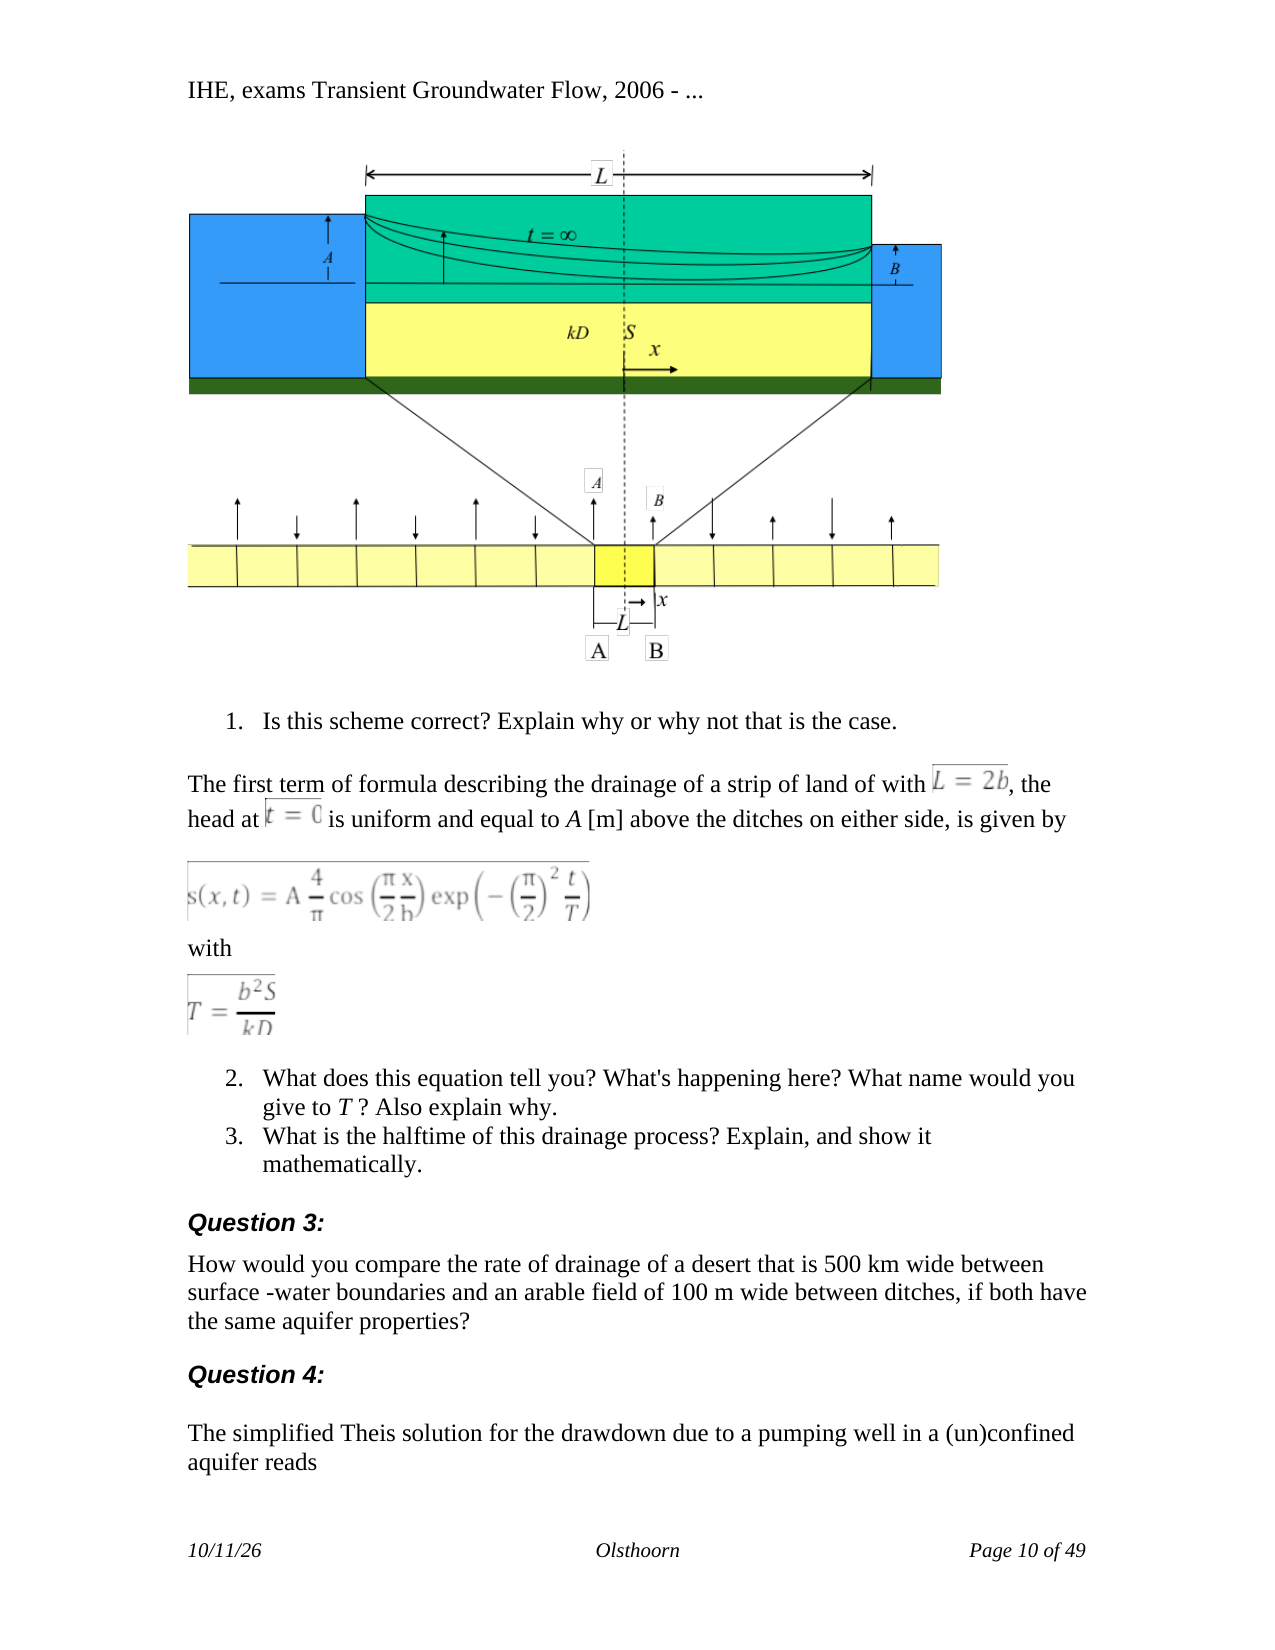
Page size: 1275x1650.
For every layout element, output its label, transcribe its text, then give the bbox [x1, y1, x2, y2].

text The simplified Theis solution for the drawdown due to a pumping well in a (un)confined aquifer reads [187, 1418, 1087, 1475]
text The first term of formula describing the drainage of a strip of land of with , the head at is uniform and equal to A [m] above the ditches on either side, is given by [187, 764, 1087, 832]
text with [187, 933, 1087, 962]
list Is this scheme correct? Explain why or why not that is the case. [225, 706, 1087, 735]
text How would you compare the rate of drainage of a desert that is 500 km wide between surface -water boundaries and an arable field of 100 m wide between ditches, if both have the same aquifer properties? [187, 1249, 1087, 1335]
list What does this equation tell you? What's happening here? What name would you give to T ? Also explain why. [225, 1063, 1087, 1121]
picture [187, 150, 942, 677]
list What is the halftime of this drainage process? Explain, and show it mathematically. [225, 1121, 1087, 1178]
